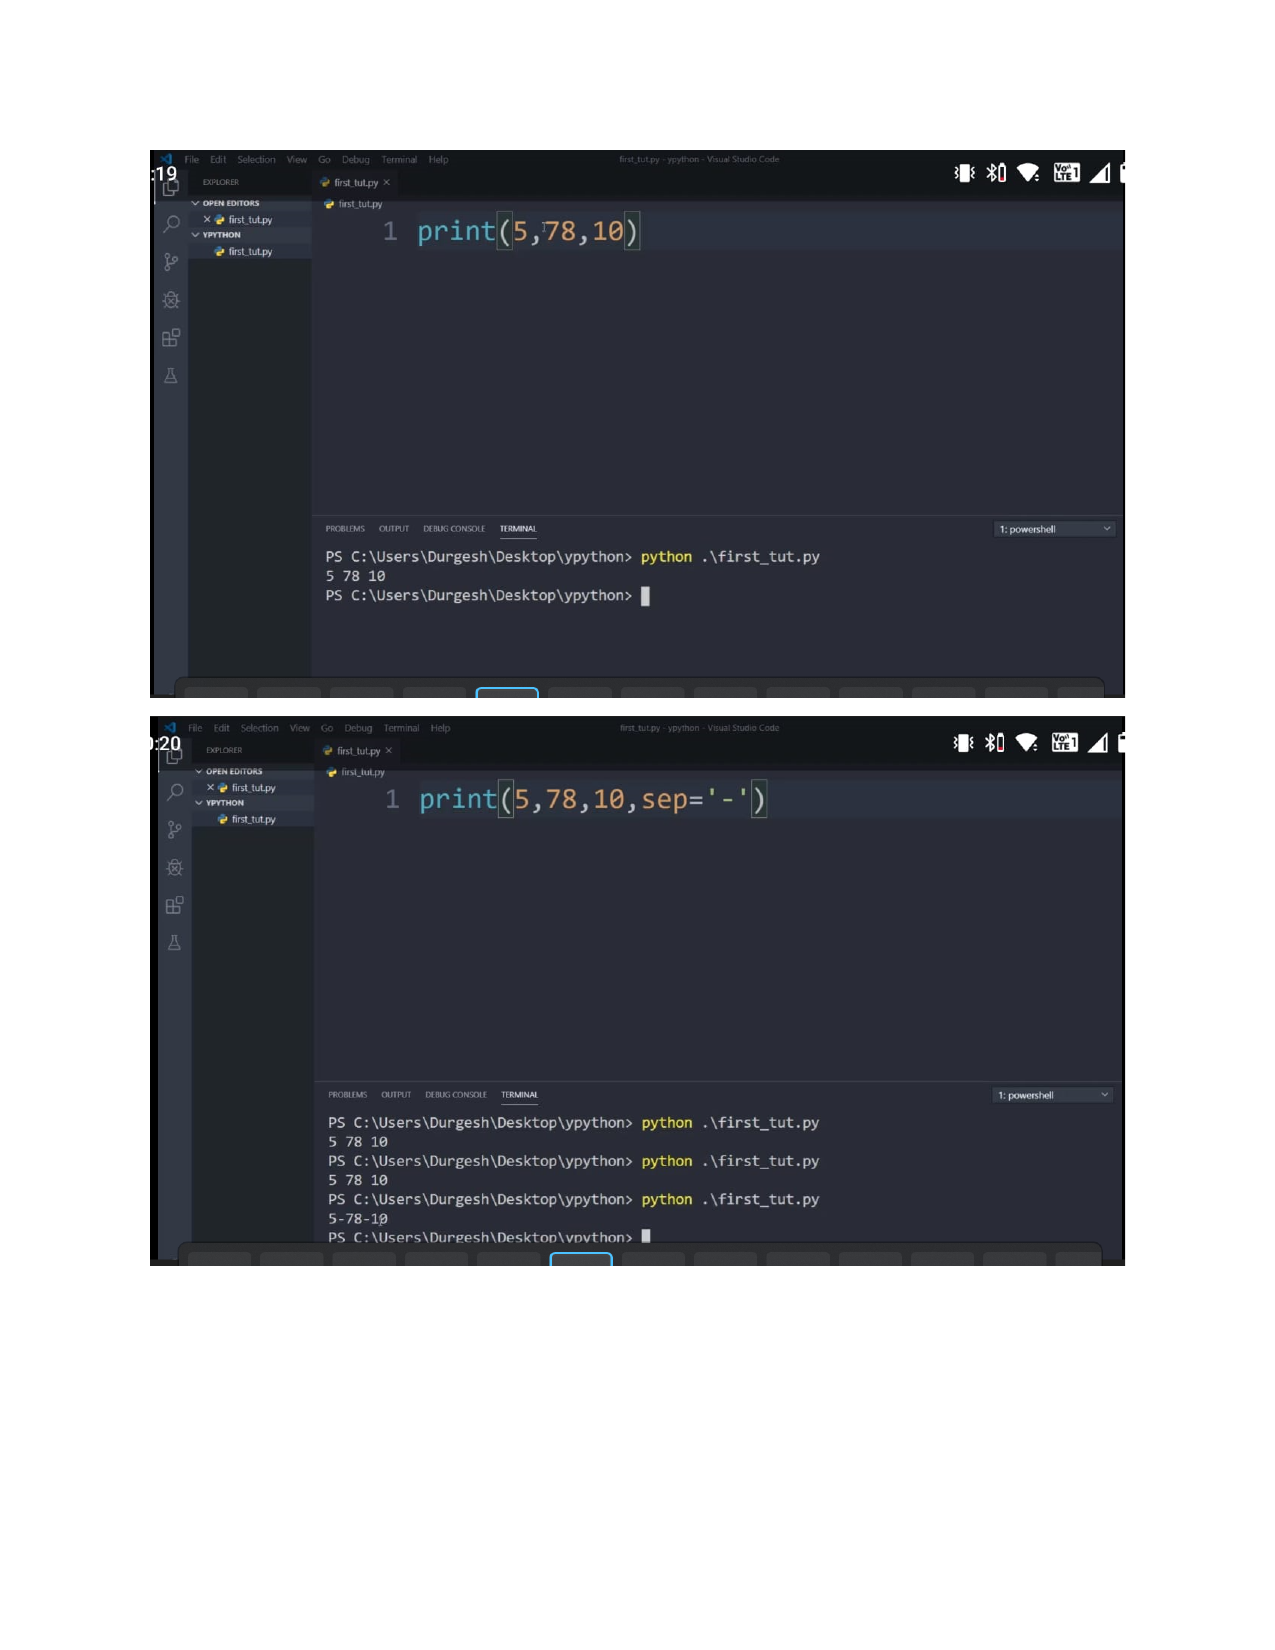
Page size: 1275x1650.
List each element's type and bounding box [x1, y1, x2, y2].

picture [150, 716, 1125, 1266]
picture [150, 150, 1125, 698]
